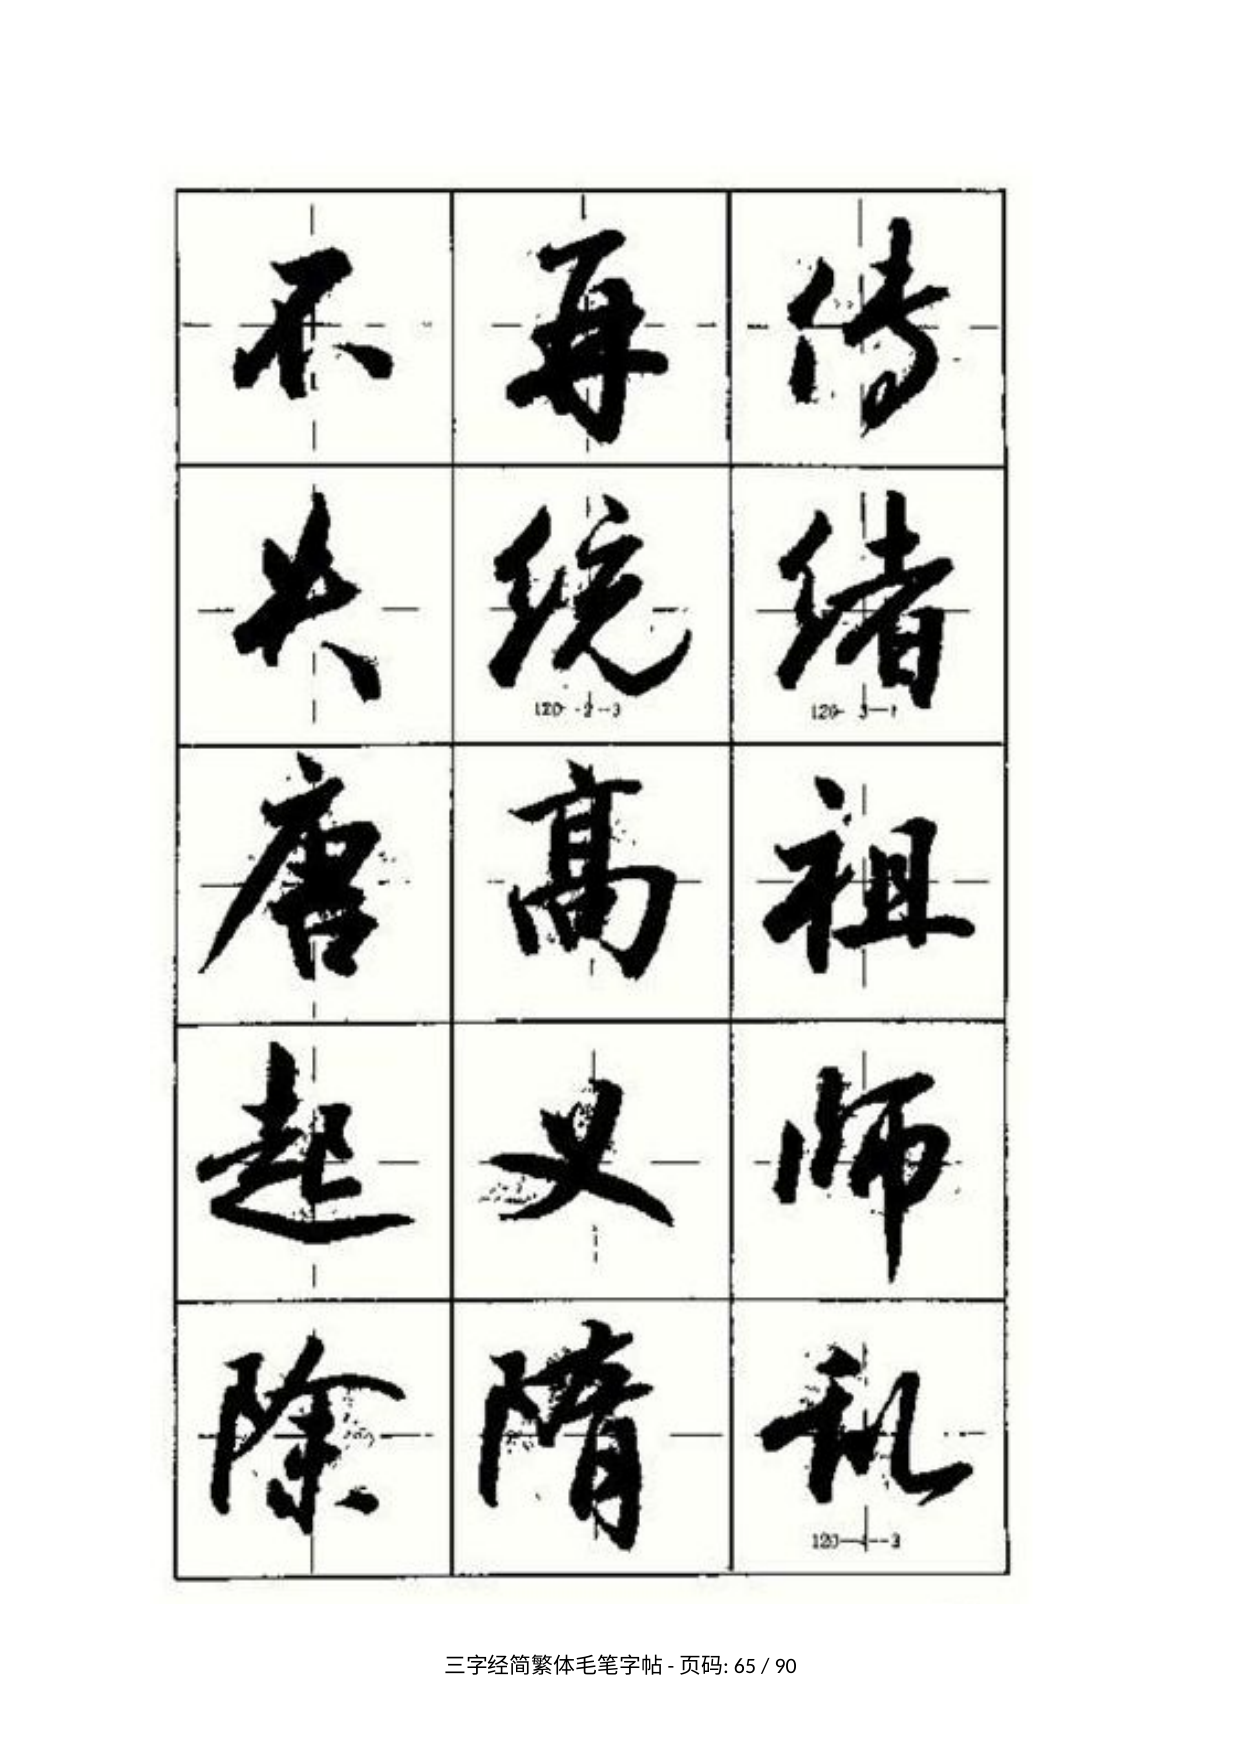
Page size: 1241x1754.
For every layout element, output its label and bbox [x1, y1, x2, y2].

picture [150, 150, 1088, 1604]
